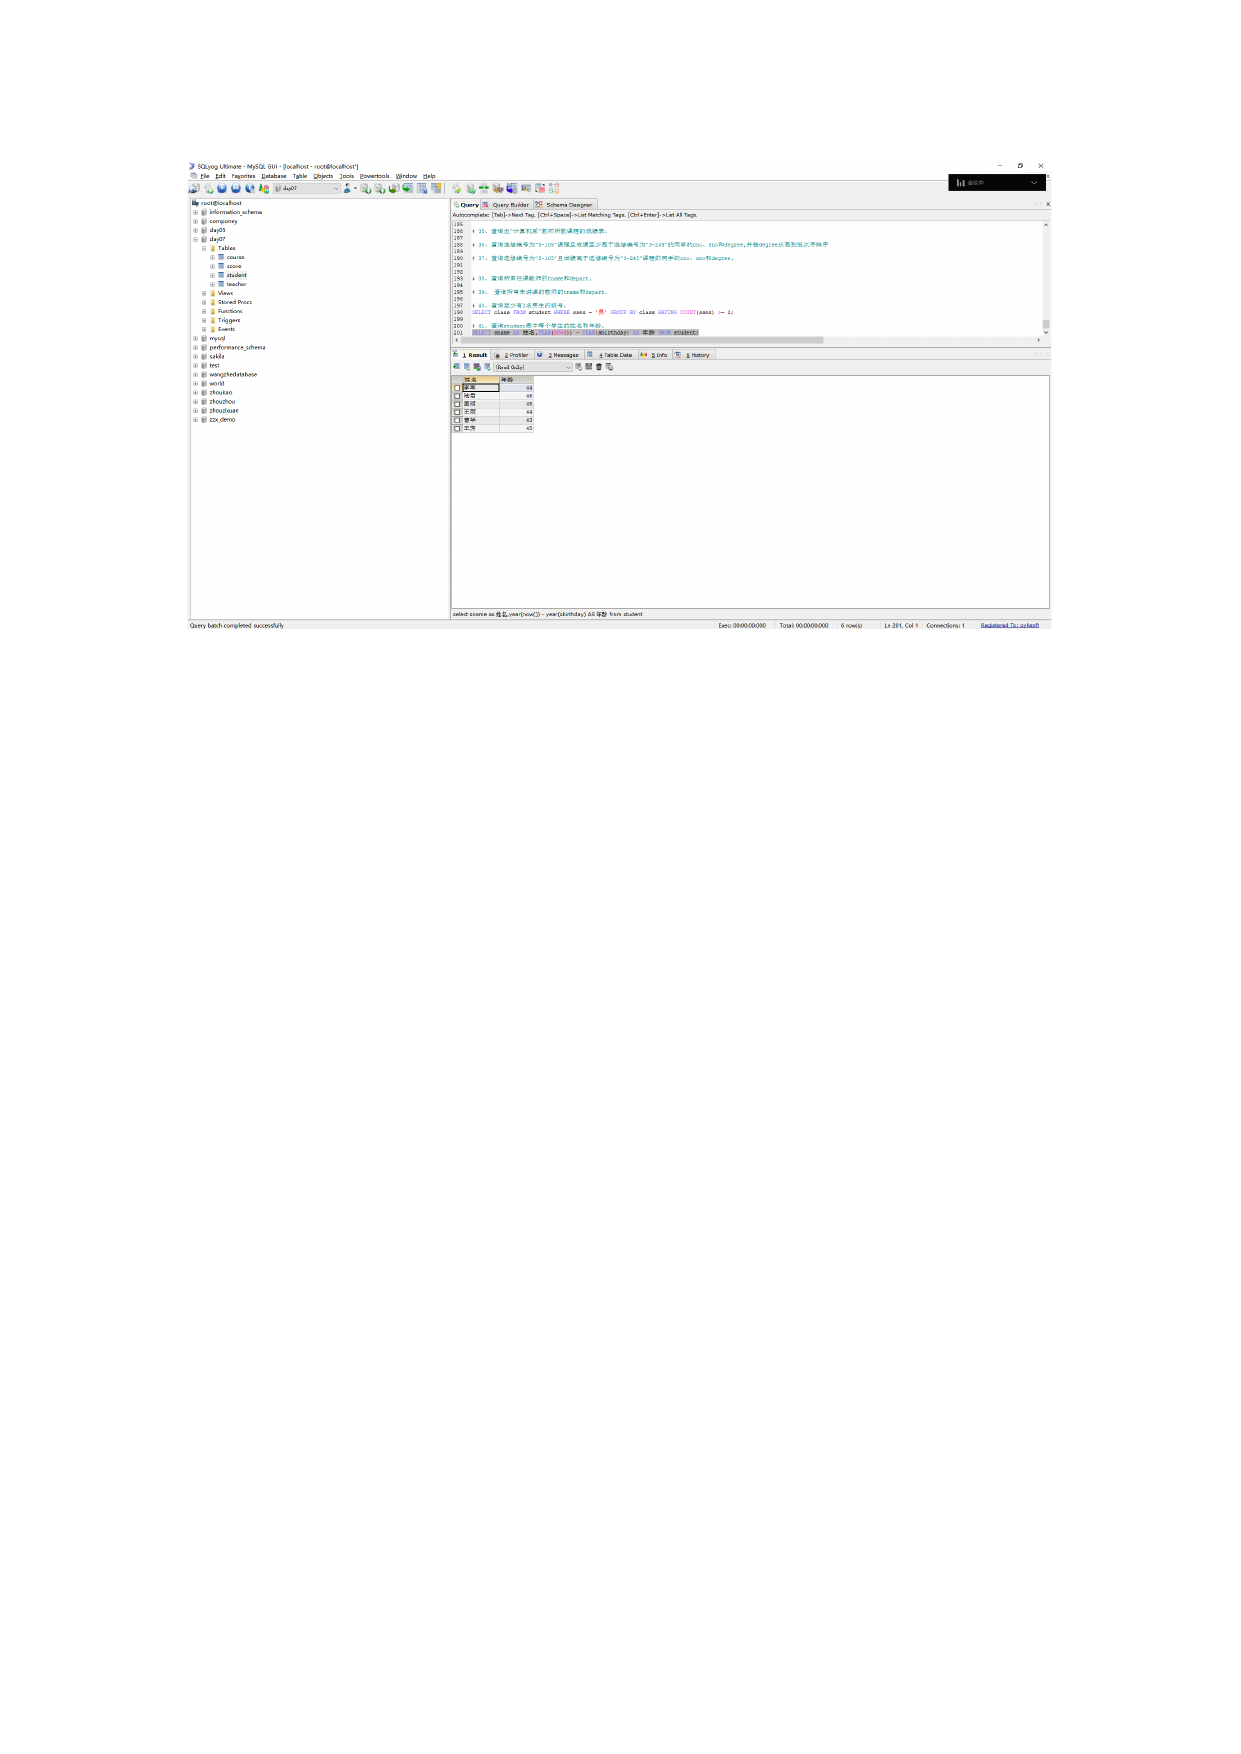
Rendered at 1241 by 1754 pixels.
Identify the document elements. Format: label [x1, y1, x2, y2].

picture [187, 162, 1052, 629]
